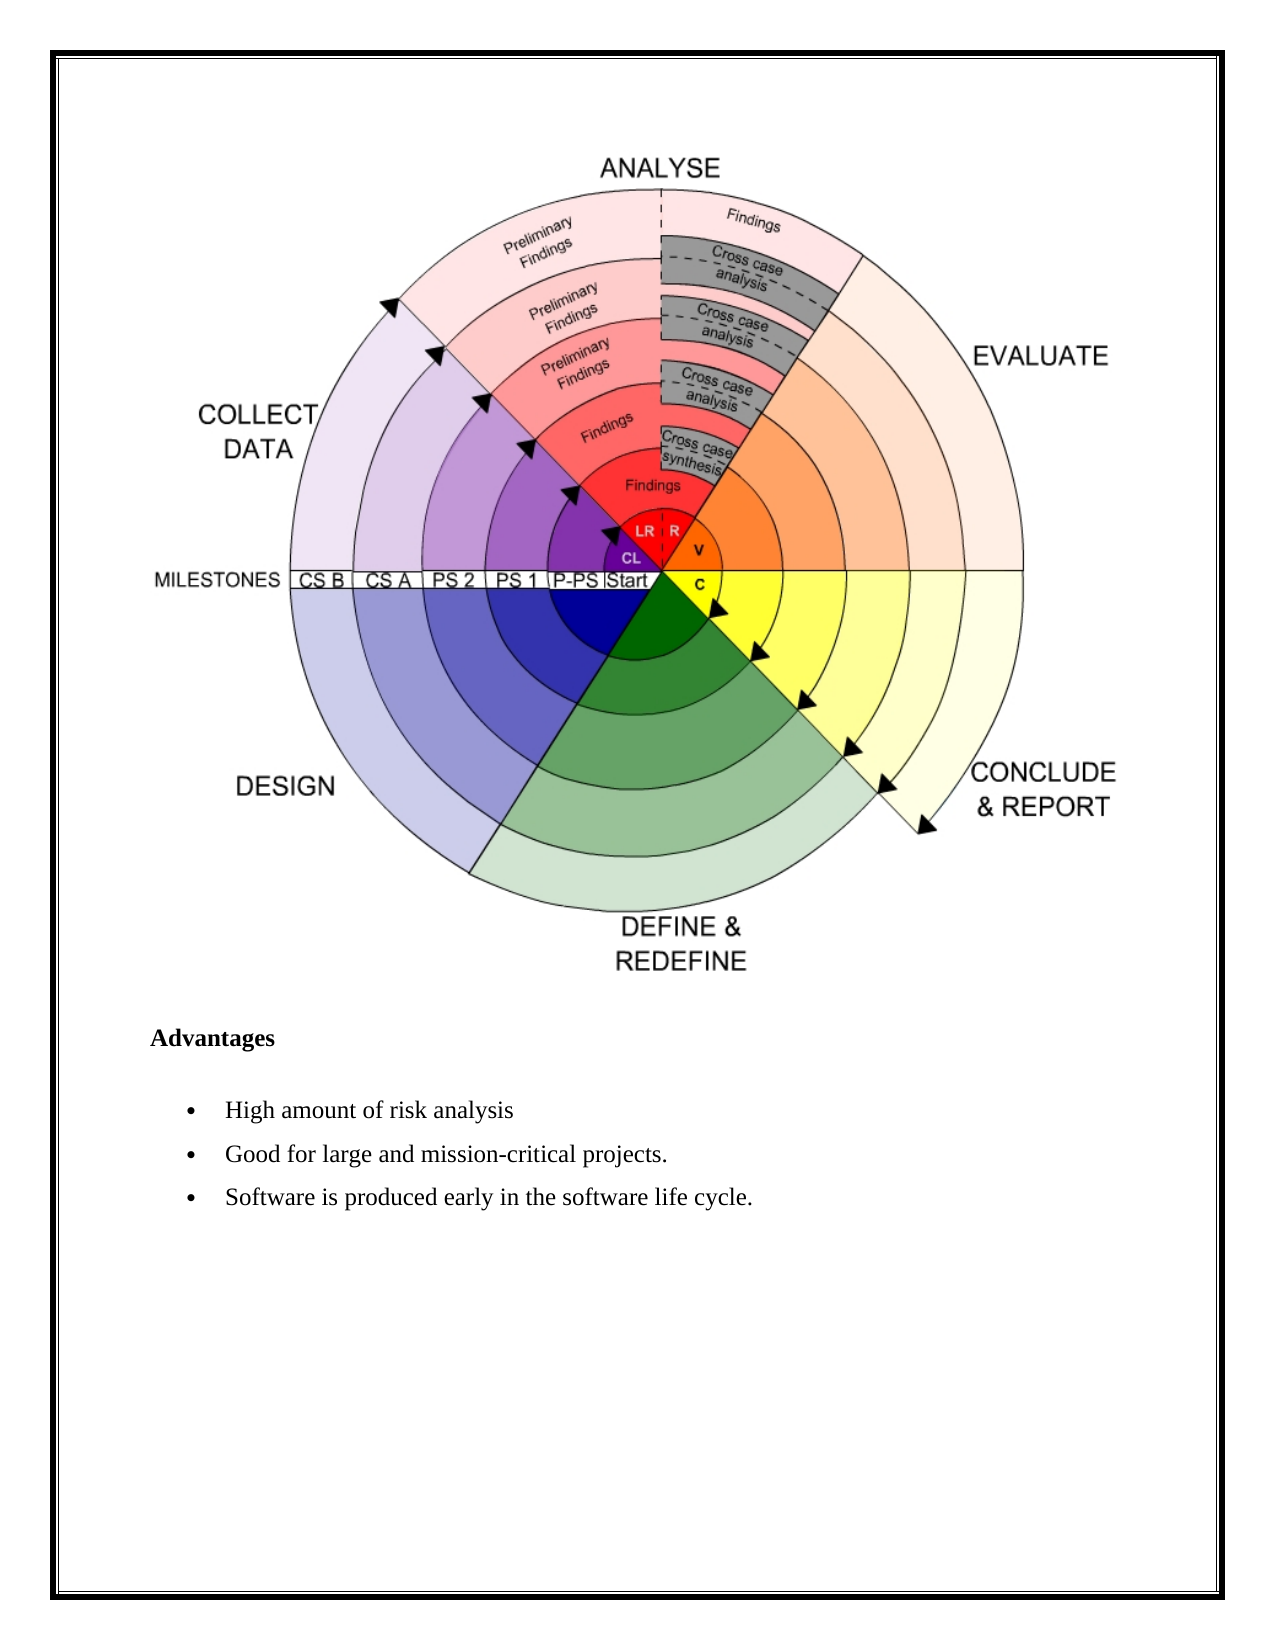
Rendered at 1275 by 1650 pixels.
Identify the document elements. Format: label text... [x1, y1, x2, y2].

list Software is produced early in the software life cycle. [187, 1182, 1125, 1211]
picture [150, 150, 1125, 981]
list High amount of risk analysis [187, 1096, 1125, 1124]
text Advantages [150, 1023, 1125, 1052]
list Good for large and mission-critical projects. [187, 1139, 1125, 1167]
